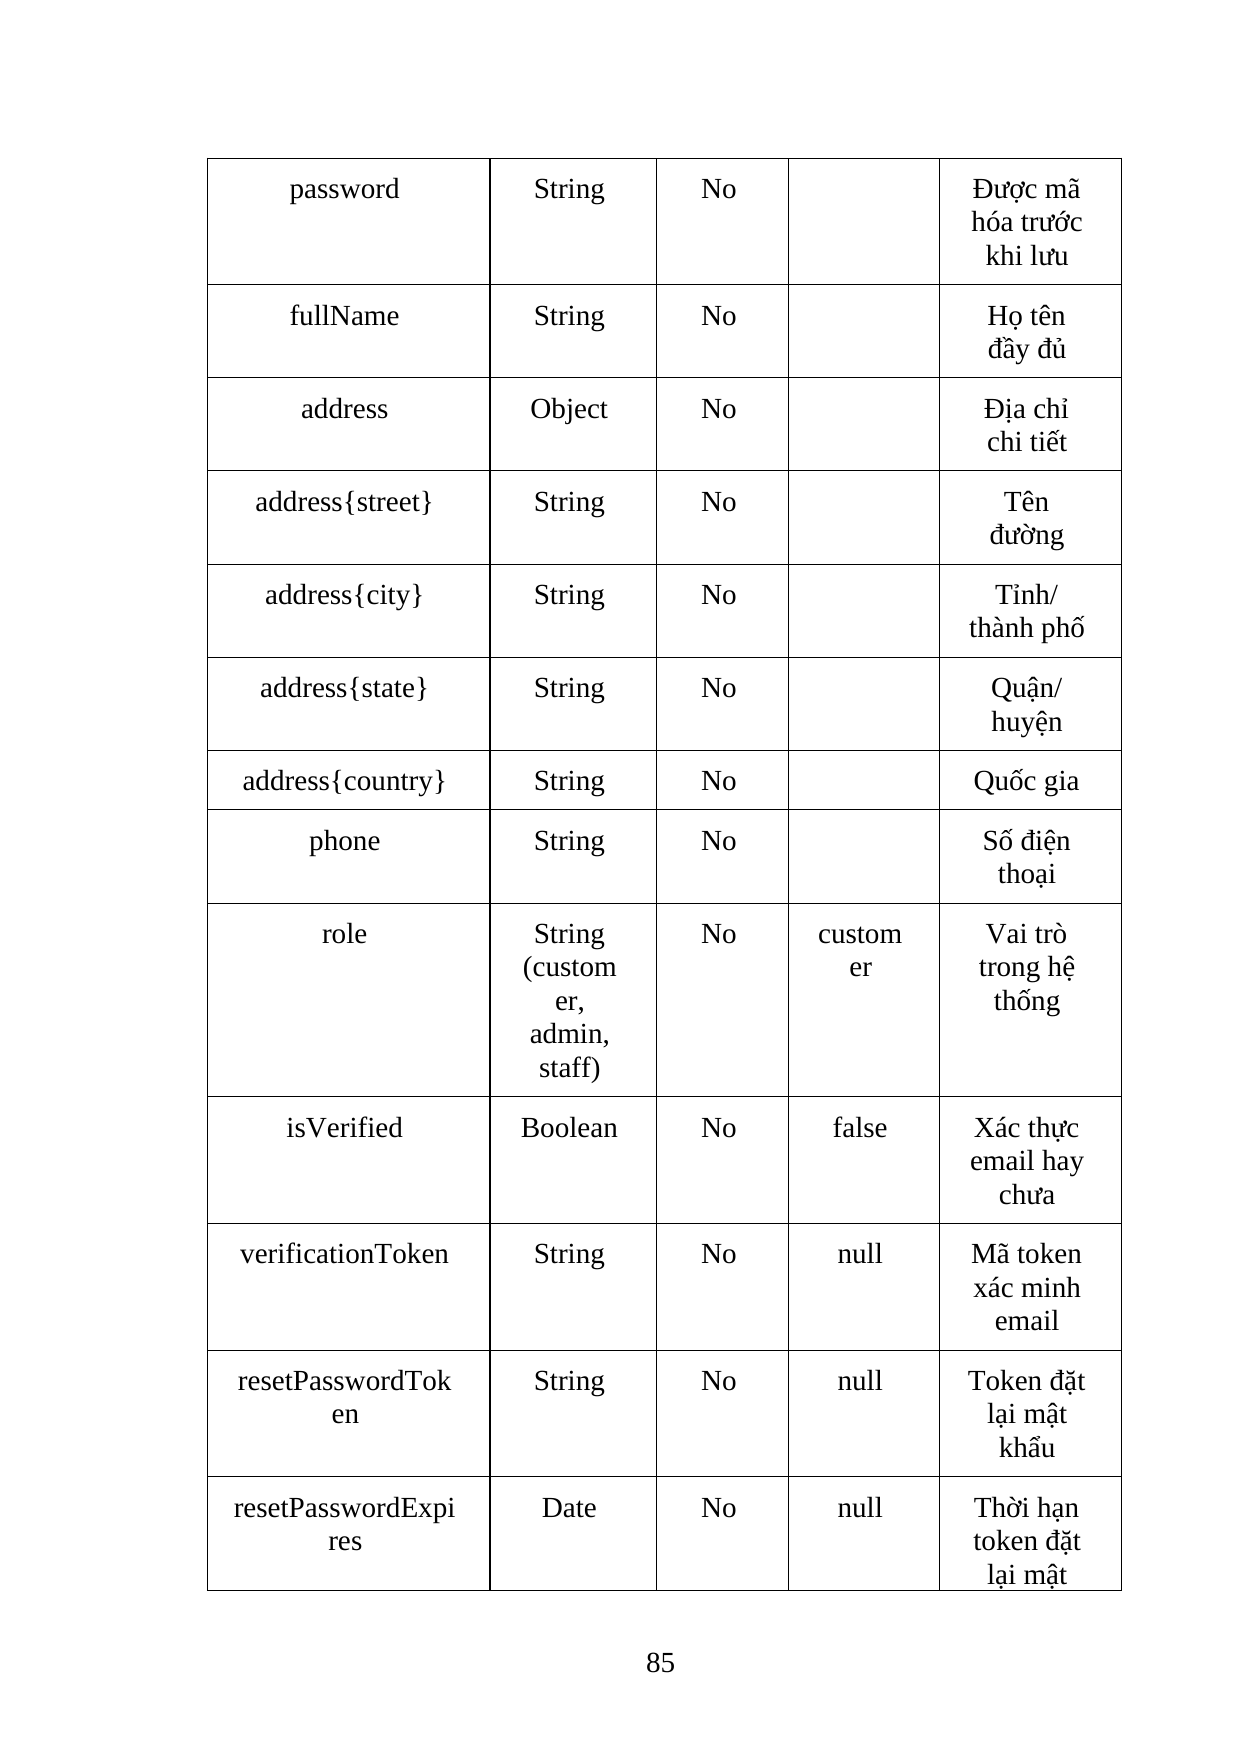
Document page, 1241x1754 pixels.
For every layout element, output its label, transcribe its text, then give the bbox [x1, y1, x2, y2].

table_cell String [491, 751, 656, 809]
table_cell isVerified [208, 1097, 489, 1223]
table_cell Quốc gia [940, 751, 1121, 809]
table_cell phone [208, 810, 489, 902]
table_cell fullName [208, 285, 489, 377]
table_cell [789, 378, 939, 470]
table_cell address{street} [208, 471, 489, 563]
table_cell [208, 1477, 489, 1590]
table_cell Họ tên đầy đủ [940, 285, 1121, 377]
table_cell No [657, 1097, 788, 1223]
table_cell Địa chỉ chi tiết [940, 378, 1121, 470]
table_cell address [208, 378, 489, 470]
table_cell Vai trò trong hệ thống [940, 904, 1121, 1096]
table_cell [789, 285, 939, 377]
table_cell null [789, 1477, 939, 1590]
table_cell String [491, 285, 656, 377]
table_cell String [491, 1224, 656, 1349]
table_cell customer [789, 904, 939, 1096]
table_cell No [657, 810, 788, 902]
table_cell Được mã hóa trước khi lưu [940, 159, 1121, 284]
table_cell No [657, 285, 788, 377]
table_cell Date [491, 1477, 656, 1590]
table_cell null [789, 1351, 939, 1476]
table_cell [789, 565, 939, 657]
table_cell [789, 751, 939, 809]
table_cell address{city} [208, 565, 489, 657]
table_cell String [491, 159, 656, 284]
table_cell String [491, 658, 656, 750]
table_cell Tên đường [940, 471, 1121, 563]
table_cell password [208, 159, 489, 284]
table_cell address{state} [208, 658, 489, 750]
table_cell false [789, 1097, 939, 1223]
table_cell No [657, 471, 788, 563]
table_cell Mã token xác minh email [940, 1224, 1121, 1349]
table_cell Token đặt lại mật khẩu [940, 1351, 1121, 1476]
table_cell String [491, 810, 656, 902]
table_cell No [657, 159, 788, 284]
table_cell No [657, 658, 788, 750]
table_cell [789, 658, 939, 750]
table_cell role [208, 904, 489, 1096]
table_cell Xác thực email hay chưa [940, 1097, 1121, 1223]
table_cell String [491, 565, 656, 657]
table_cell No [657, 378, 788, 470]
table_cell null [789, 1224, 939, 1349]
table_cell String [491, 1351, 656, 1476]
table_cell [940, 1477, 1121, 1590]
table_cell [789, 471, 939, 563]
table_cell No [657, 1351, 788, 1476]
table_cell resetPasswordToken [208, 1351, 489, 1476]
table_cell No [657, 565, 788, 657]
table_cell String [491, 471, 656, 563]
table_cell No [657, 904, 788, 1096]
table_cell No [657, 1477, 788, 1590]
table_cell No [657, 751, 788, 809]
table_cell [789, 159, 939, 284]
table_cell verificationToken [208, 1224, 489, 1349]
table_cell No [657, 1224, 788, 1349]
table_cell Object [491, 378, 656, 470]
table_cell Quận/huyện [940, 658, 1121, 750]
table_cell String (customer, admin, staff) [491, 904, 656, 1096]
table_cell Số điện thoại [940, 810, 1121, 902]
table_cell Tỉnh/thành phố [940, 565, 1121, 657]
table_cell Boolean [491, 1097, 656, 1223]
table_cell address{country} [208, 751, 489, 809]
table_cell [789, 810, 939, 902]
